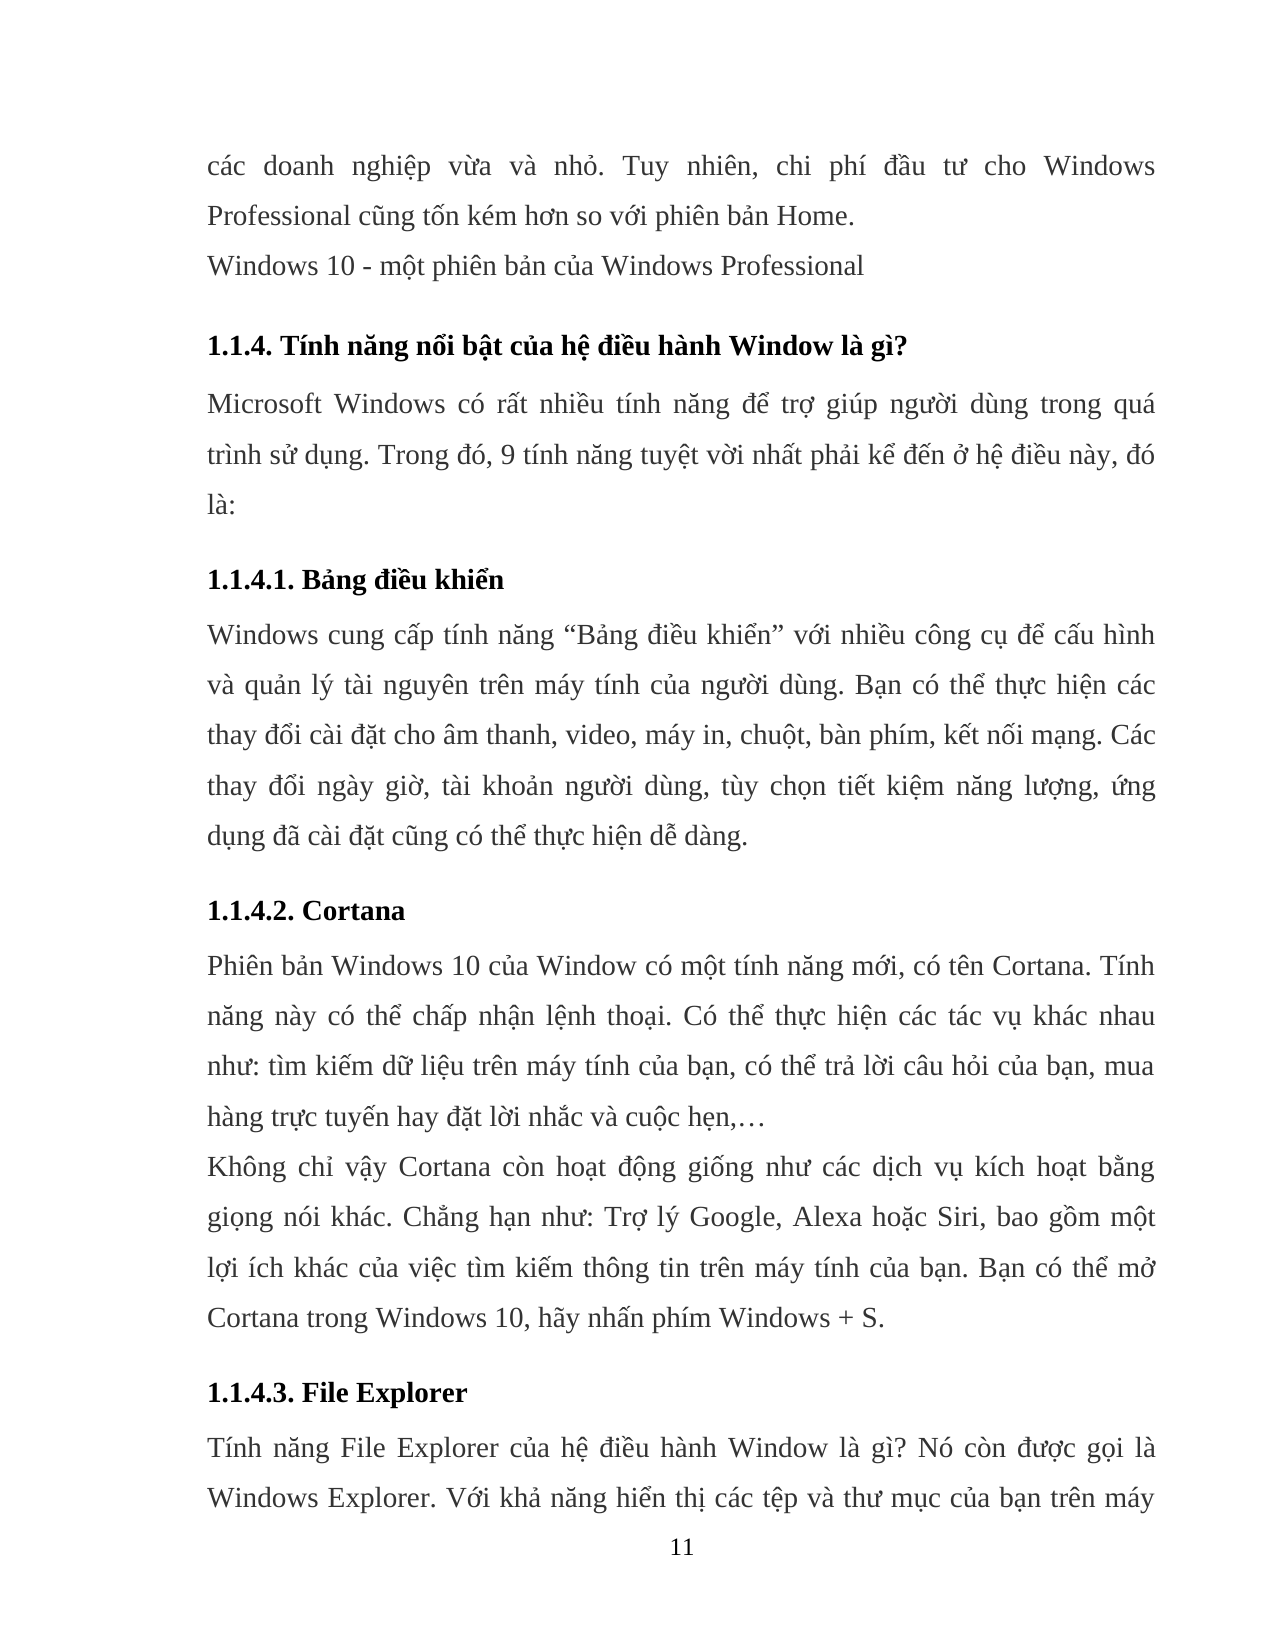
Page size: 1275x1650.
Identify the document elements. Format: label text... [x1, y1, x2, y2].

text Không chỉ vậy Cortana còn hoạt động giống như các dịch vụ kích hoạt bằng giọng nói khác. Chẳng hạn như: Trợ lý Google, Alexa hoặc Siri, bao gồm một lợi ích khác của việc tìm kiếm thông tin trên máy tính của bạn. Bạn có thể mở Cortana trong Windows 10, hãy nhấn phím Windows + S. [207, 1149, 1157, 1334]
subtitle 1.1.4.3. File Explorer [207, 1375, 1157, 1409]
subtitle 1.1.4. Tính năng nổi bật của hệ điều hành Window là gì? [207, 328, 1157, 361]
text Phiên bản Windows 10 của Window có một tính năng mới, có tên Cortana. Tính năng này có thể chấp nhận lệnh thoại. Có thể thực hiện các tác vụ khác nhau như: tìm kiếm dữ liệu trên máy tính của bạn, có thể trả lời câu hỏi của bạn, mua hàng trực tuyến hay đặt lời nhắc và cuộc hẹn,… [207, 948, 1157, 1132]
text Microsoft Windows có rất nhiều tính năng để trợ giúp người dùng trong quá trình sử dụng. Trong đó, 9 tính năng tuyệt vời nhất phải kể đến ở hệ điều này, đó là: [207, 386, 1157, 521]
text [207, 148, 1157, 232]
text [207, 1430, 1157, 1514]
subtitle 1.1.4.1. Bảng điều khiển [207, 562, 1157, 596]
text Windows 10 - một phiên bản của Windows Professional [207, 248, 1157, 282]
text Windows cung cấp tính năng “Bảng điều khiển” với nhiều công cụ để cấu hình và quản lý tài nguyên trên máy tính của người dùng. Bạn có thể thực hiện các thay đổi cài đặt cho âm thanh, video, máy in, chuột, bàn phím, kết nối mạng. Các thay đổi ngày giờ, tài khoản người dùng, tùy chọn tiết kiệm năng lượng, ứng dụng đã cài đặt cũng có thể thực hiện dễ dàng. [207, 617, 1157, 852]
subtitle 1.1.4.2. Cortana [207, 893, 1157, 927]
